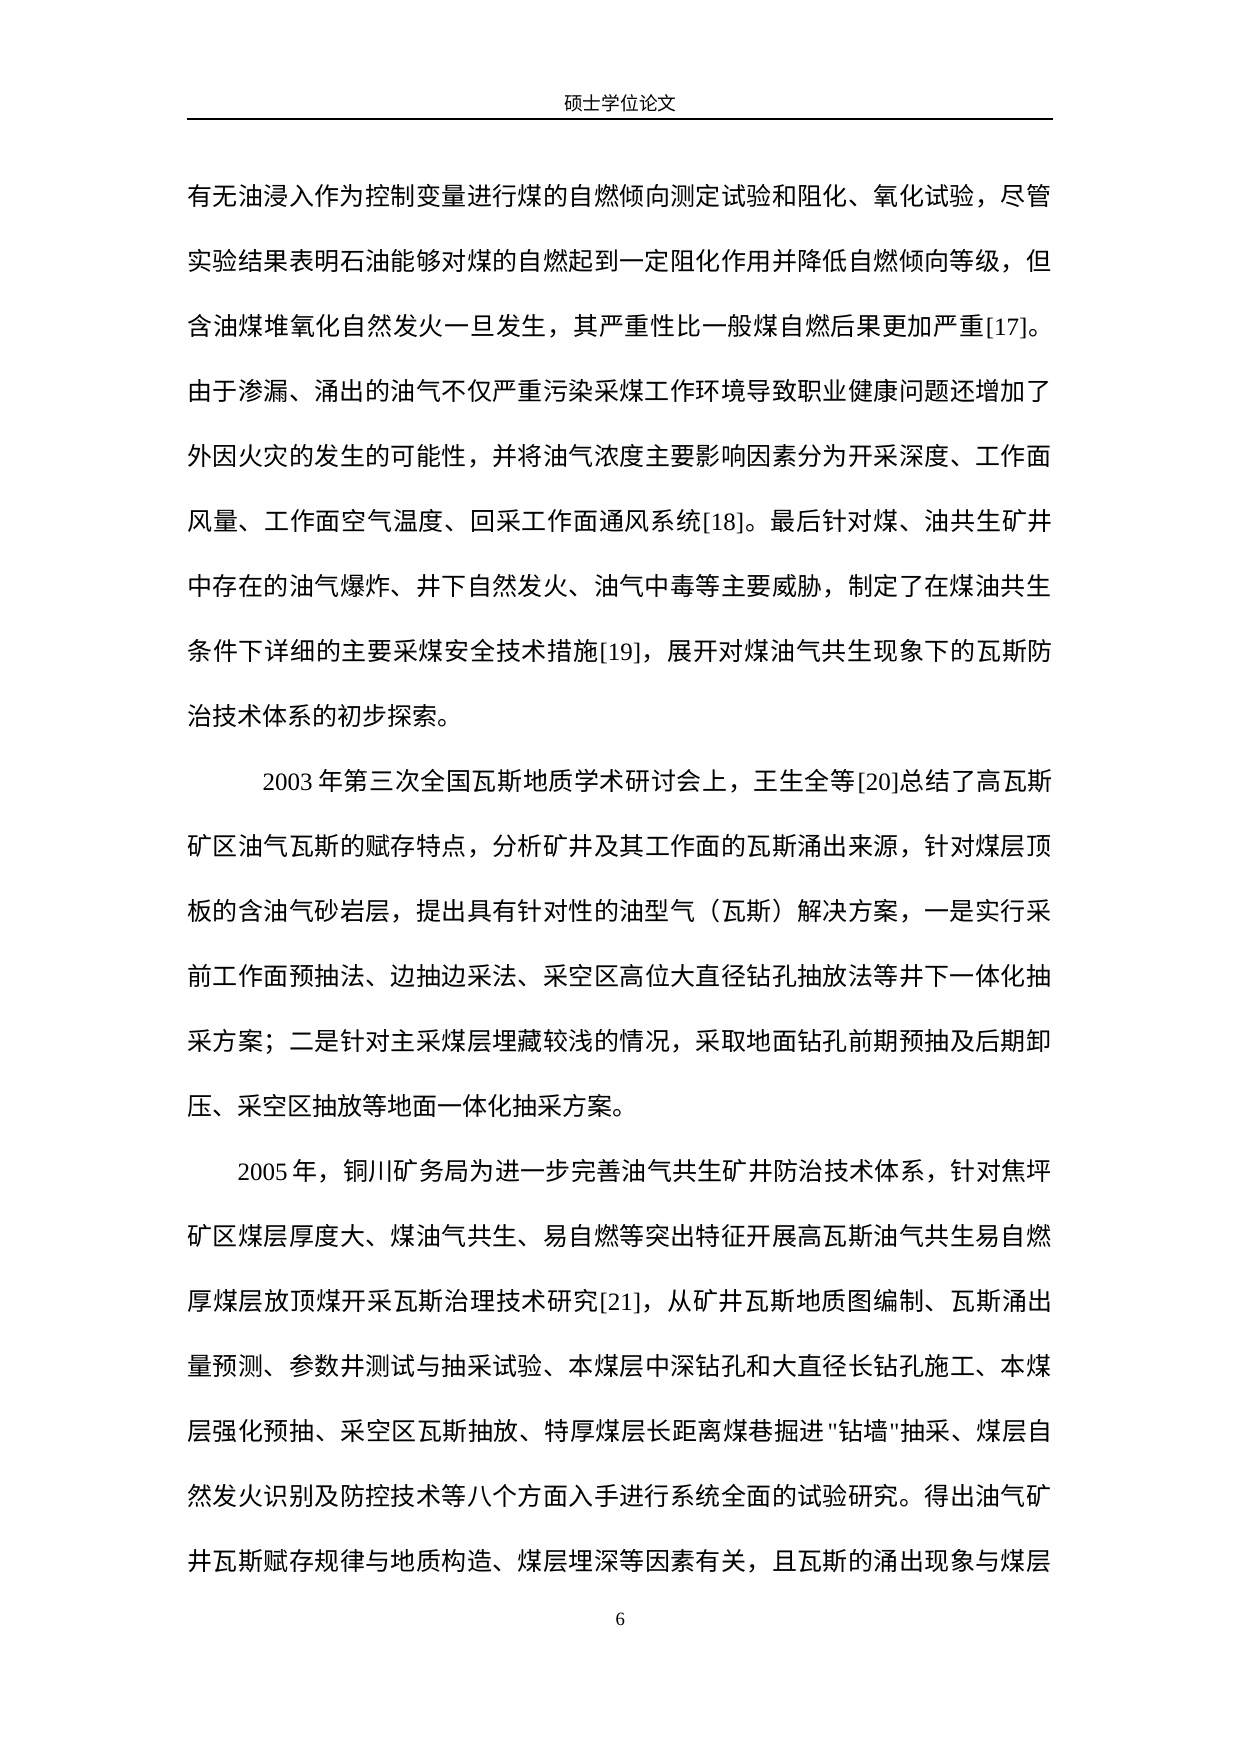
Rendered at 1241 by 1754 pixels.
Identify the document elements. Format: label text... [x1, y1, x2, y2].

text 2003年第三次全国瓦斯地质学术研讨会上，王生全等[20]总结了高瓦斯矿区油气瓦斯的赋存特点，分析矿井及其工作面的瓦斯涌出来源，针对煤层顶板的含油气砂岩层，提出具有针对性的油型气（瓦斯）解决方案，一是实行采前工作面预抽法、边抽边采法、采空区高位大直径钻孔抽放法等井下一体化抽采方案；二是针对主采煤层埋藏较浅的情况，采取地面钻孔前期预抽及后期卸压、采空区抽放等地面一体化抽采方案。 [187, 747, 1053, 1137]
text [187, 1137, 1053, 1592]
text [187, 162, 1053, 747]
